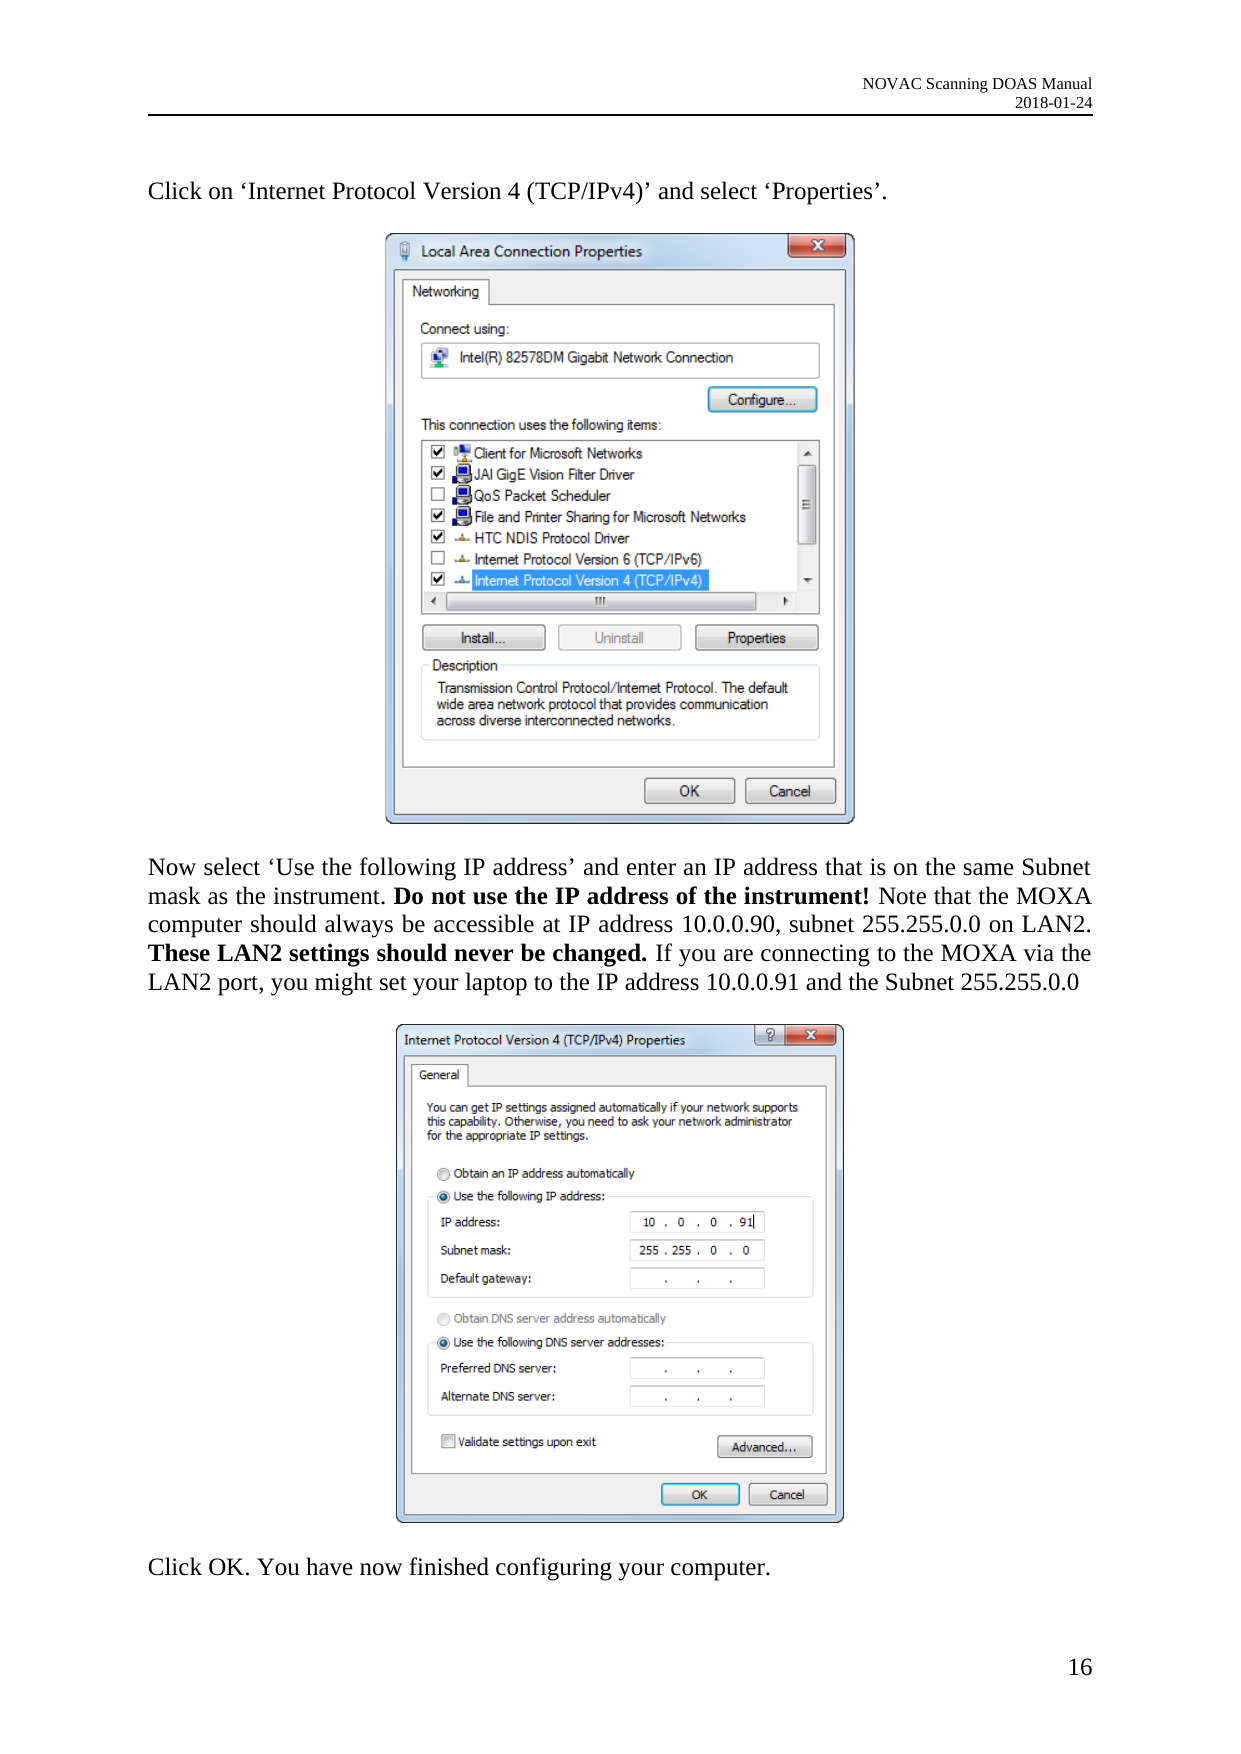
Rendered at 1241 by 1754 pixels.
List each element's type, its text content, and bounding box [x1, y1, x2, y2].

picture [385, 233, 855, 824]
text Now select ‘Use the following IP address’ and enter an IP address that is on the same Subnet mask as the instrument. Do not use the IP address of the instrument! Note that the MOXA computer should always be accessible at IP address 10.0.0.90, subnet 255.255.0.0 on LAN2. These LAN2 settings should never be changed. If you are connecting to the MOXA via the LAN2 port, you might set your laptop to the IP address 10.0.0.91 and the Subnet 255.255.0.0 [148, 852, 1093, 996]
text Click OK. You have now finished configuring your computer. [148, 1552, 1093, 1580]
picture [396, 1024, 844, 1523]
text Click on ‘Internet Protocol Version 4 (TCP/IPv4)’ and select ‘Properties’. [148, 176, 1093, 205]
